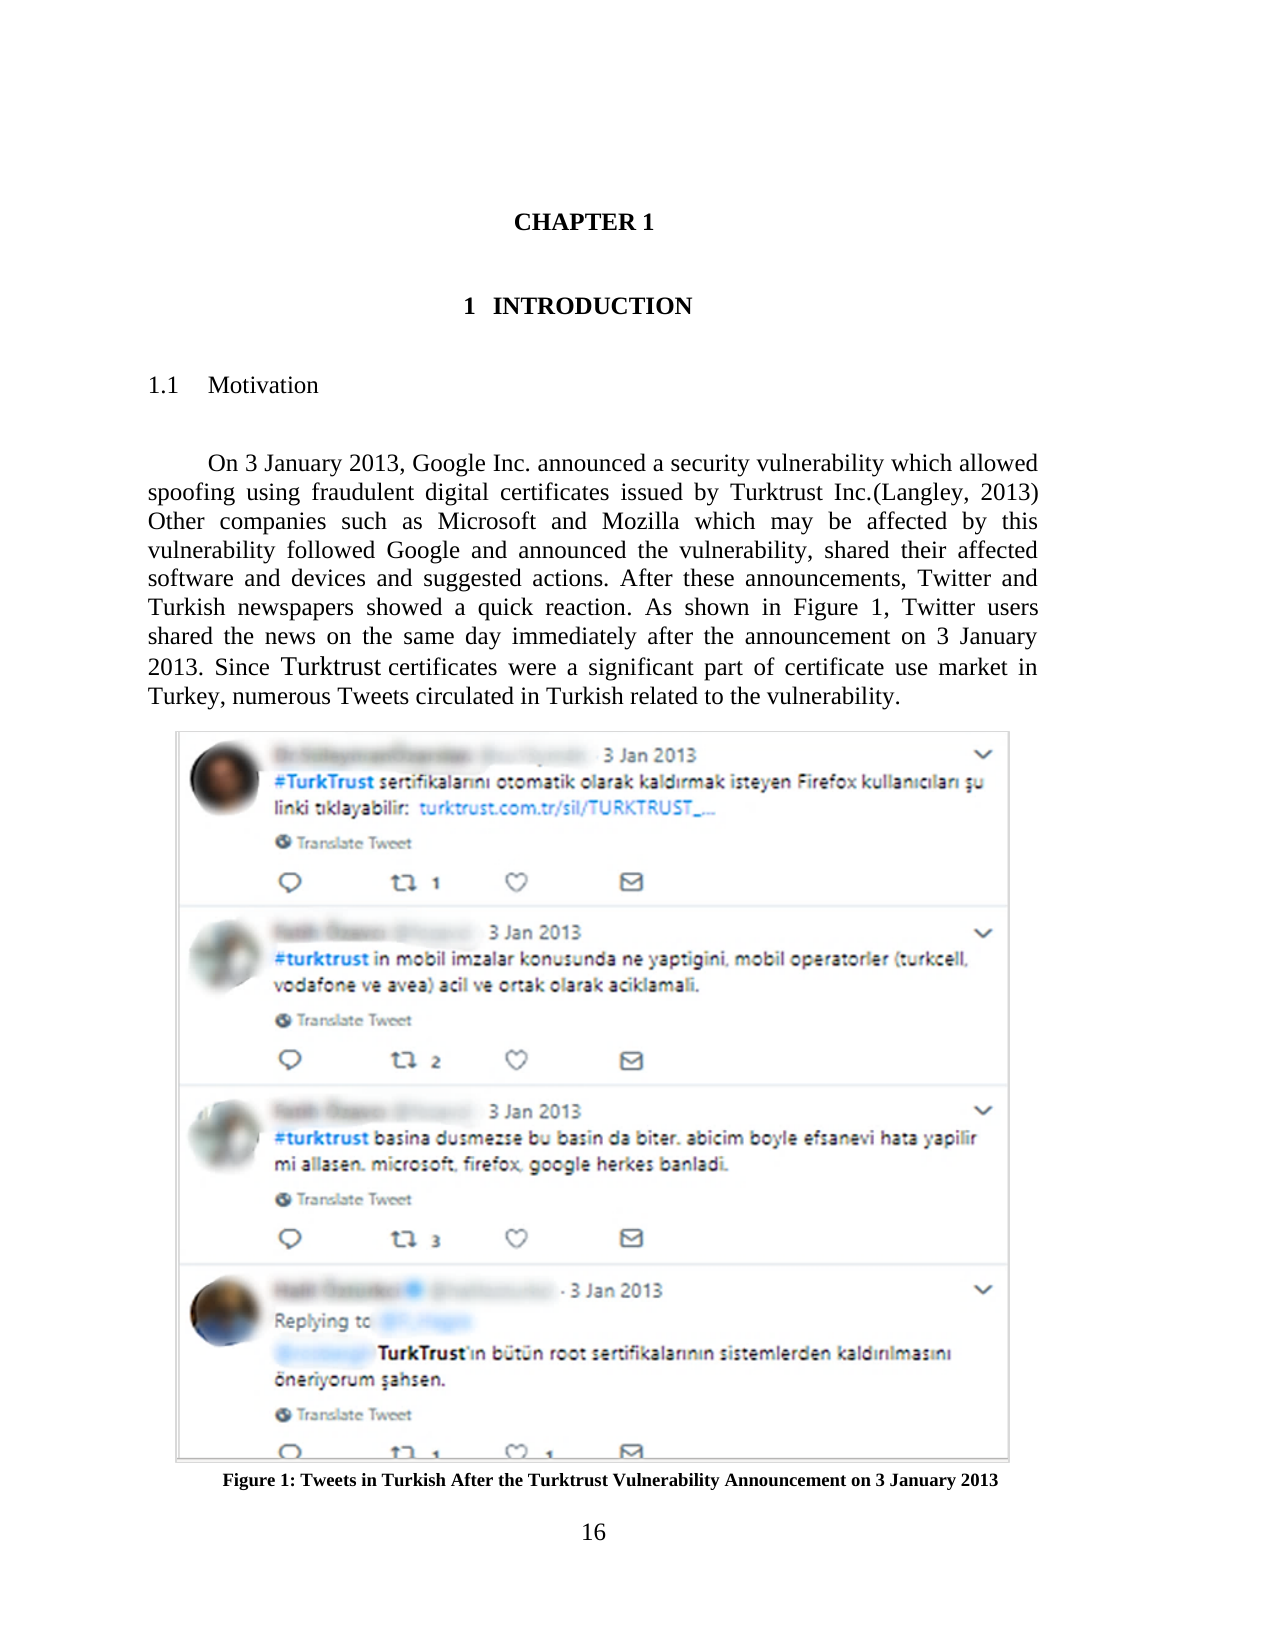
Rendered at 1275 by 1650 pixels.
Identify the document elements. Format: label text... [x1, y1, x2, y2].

picture [177, 732, 1008, 1462]
subtitle INTRODUCTION [148, 291, 1008, 320]
subtitle Motivation [148, 370, 1039, 399]
text CHAPTER 1C [148, 207, 1039, 236]
text On 3 January 2013, Google Inc. announced a security vulnerability which allowed spoofing using fraudulent digital certificates issued by Turktrust Inc.(Langley, 2013) Other companies such as Microsoft and Mozilla which may be affected by this vulnerability followed Google and announced the vulnerability, shared their affected software and devices and suggested actions. After these announcements, Twitter and Turkish newspapers showed a quick reaction. As shown in Figure 1, Twitter users shared the news on the same day immediately after the announcement on 3 January 2013. Since Turktrust certificates were a significant part of certificate use market in Turkey, numerous Tweets circulated in Turkish related to the vulnerability. [148, 448, 1039, 709]
